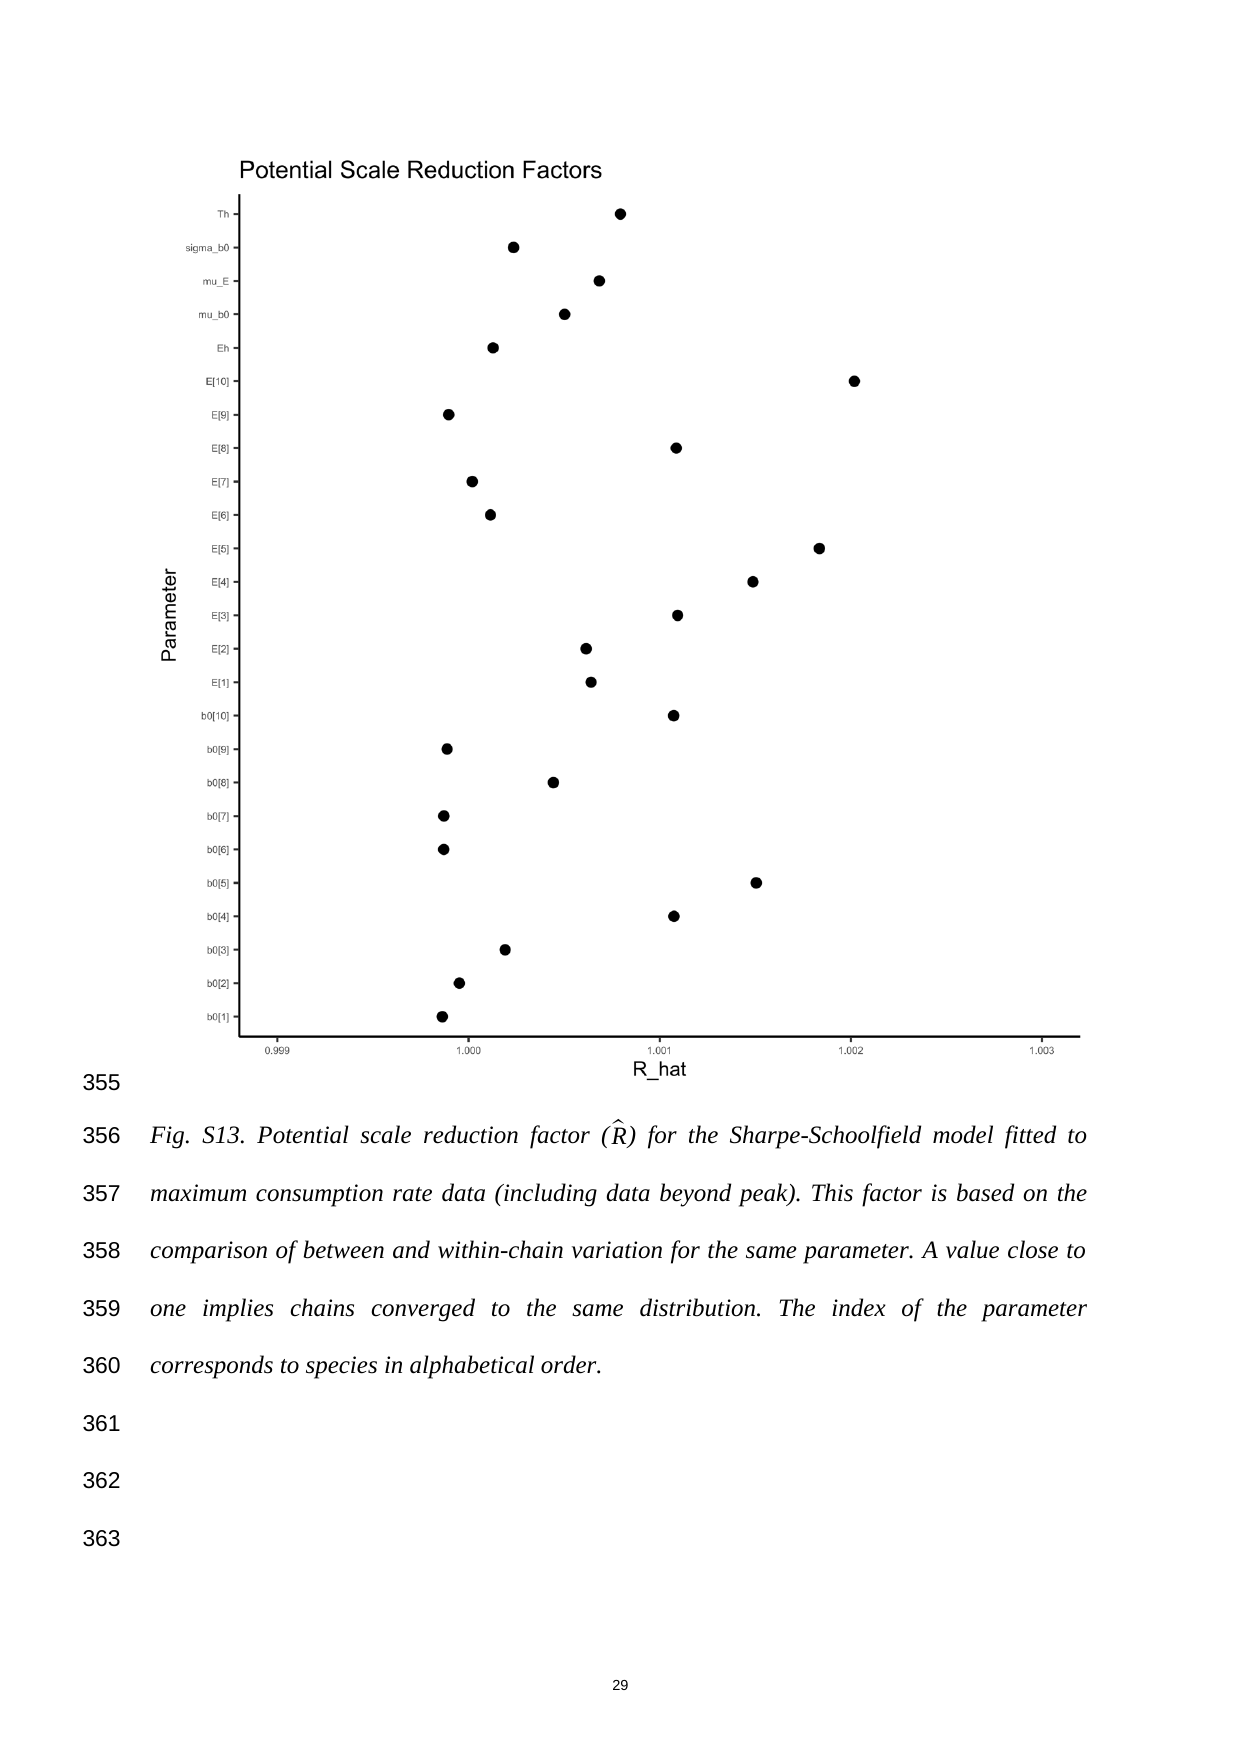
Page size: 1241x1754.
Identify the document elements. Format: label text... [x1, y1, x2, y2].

picture [150, 150, 1091, 1091]
text Fig. S13. Potential scale reduction factor () for the Sharpe-Schoolfield model fitted to maximum consumption rate data (including data beyond peak). This factor is based on the comparison of between and within-chain variation for the same parameter. A value close to one implies chains converged to the same distribution. The index of the parameter corresponds to species in alphabetical order. [150, 1119, 1090, 1379]
